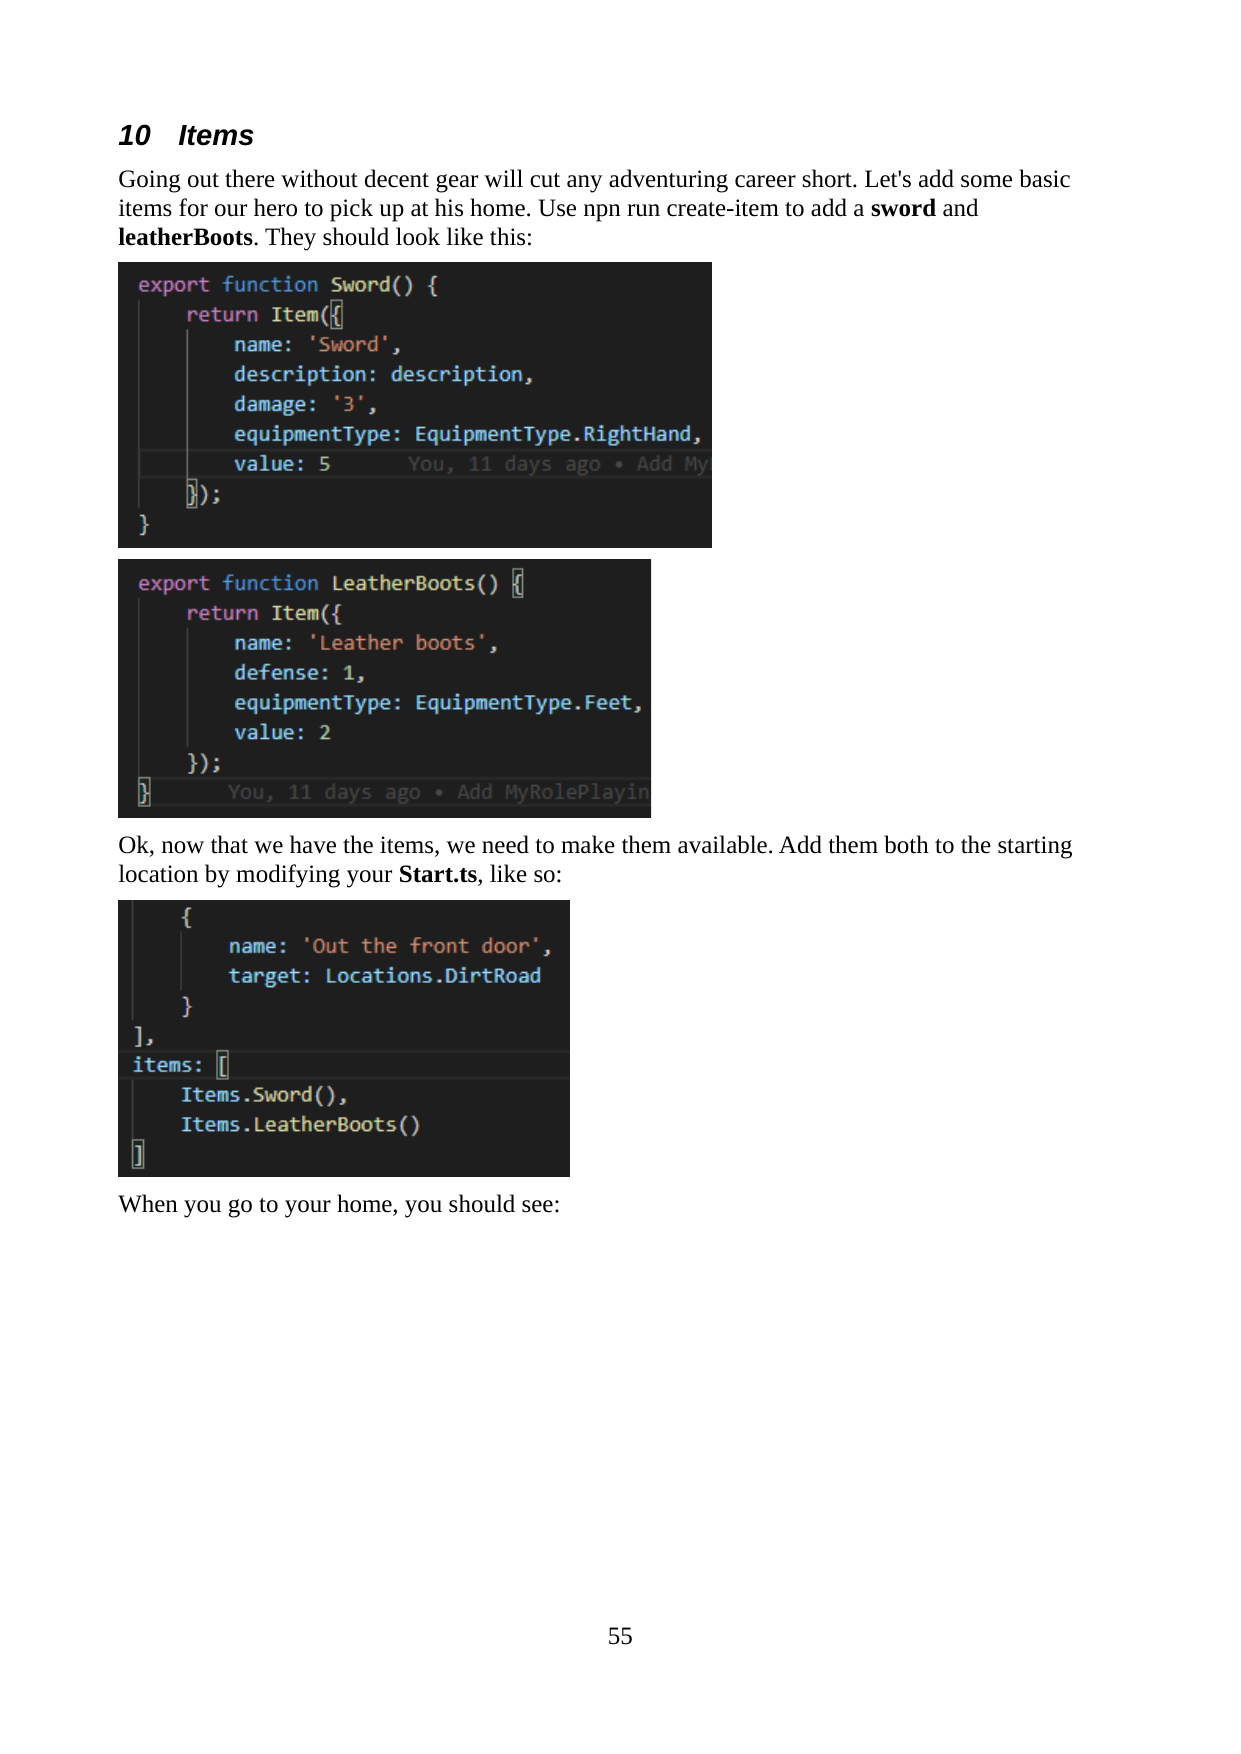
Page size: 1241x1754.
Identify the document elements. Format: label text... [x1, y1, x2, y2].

text Going out there without decent gear will cut any adventuring career short. Let's add some basic items for our hero to pick up at his home. Use npn run create-item to add a sword and leatherBoots. They should look like this: [118, 164, 1122, 250]
picture [118, 262, 712, 548]
picture [118, 559, 652, 818]
text Ok, now that we have the items, we need to make them available. Add them both to the starting location by modifying your Start.ts, like so: [118, 830, 1122, 888]
text When you go to your home, you should see: [118, 1189, 1122, 1218]
picture [118, 900, 570, 1177]
subtitle Items [118, 118, 1122, 152]
